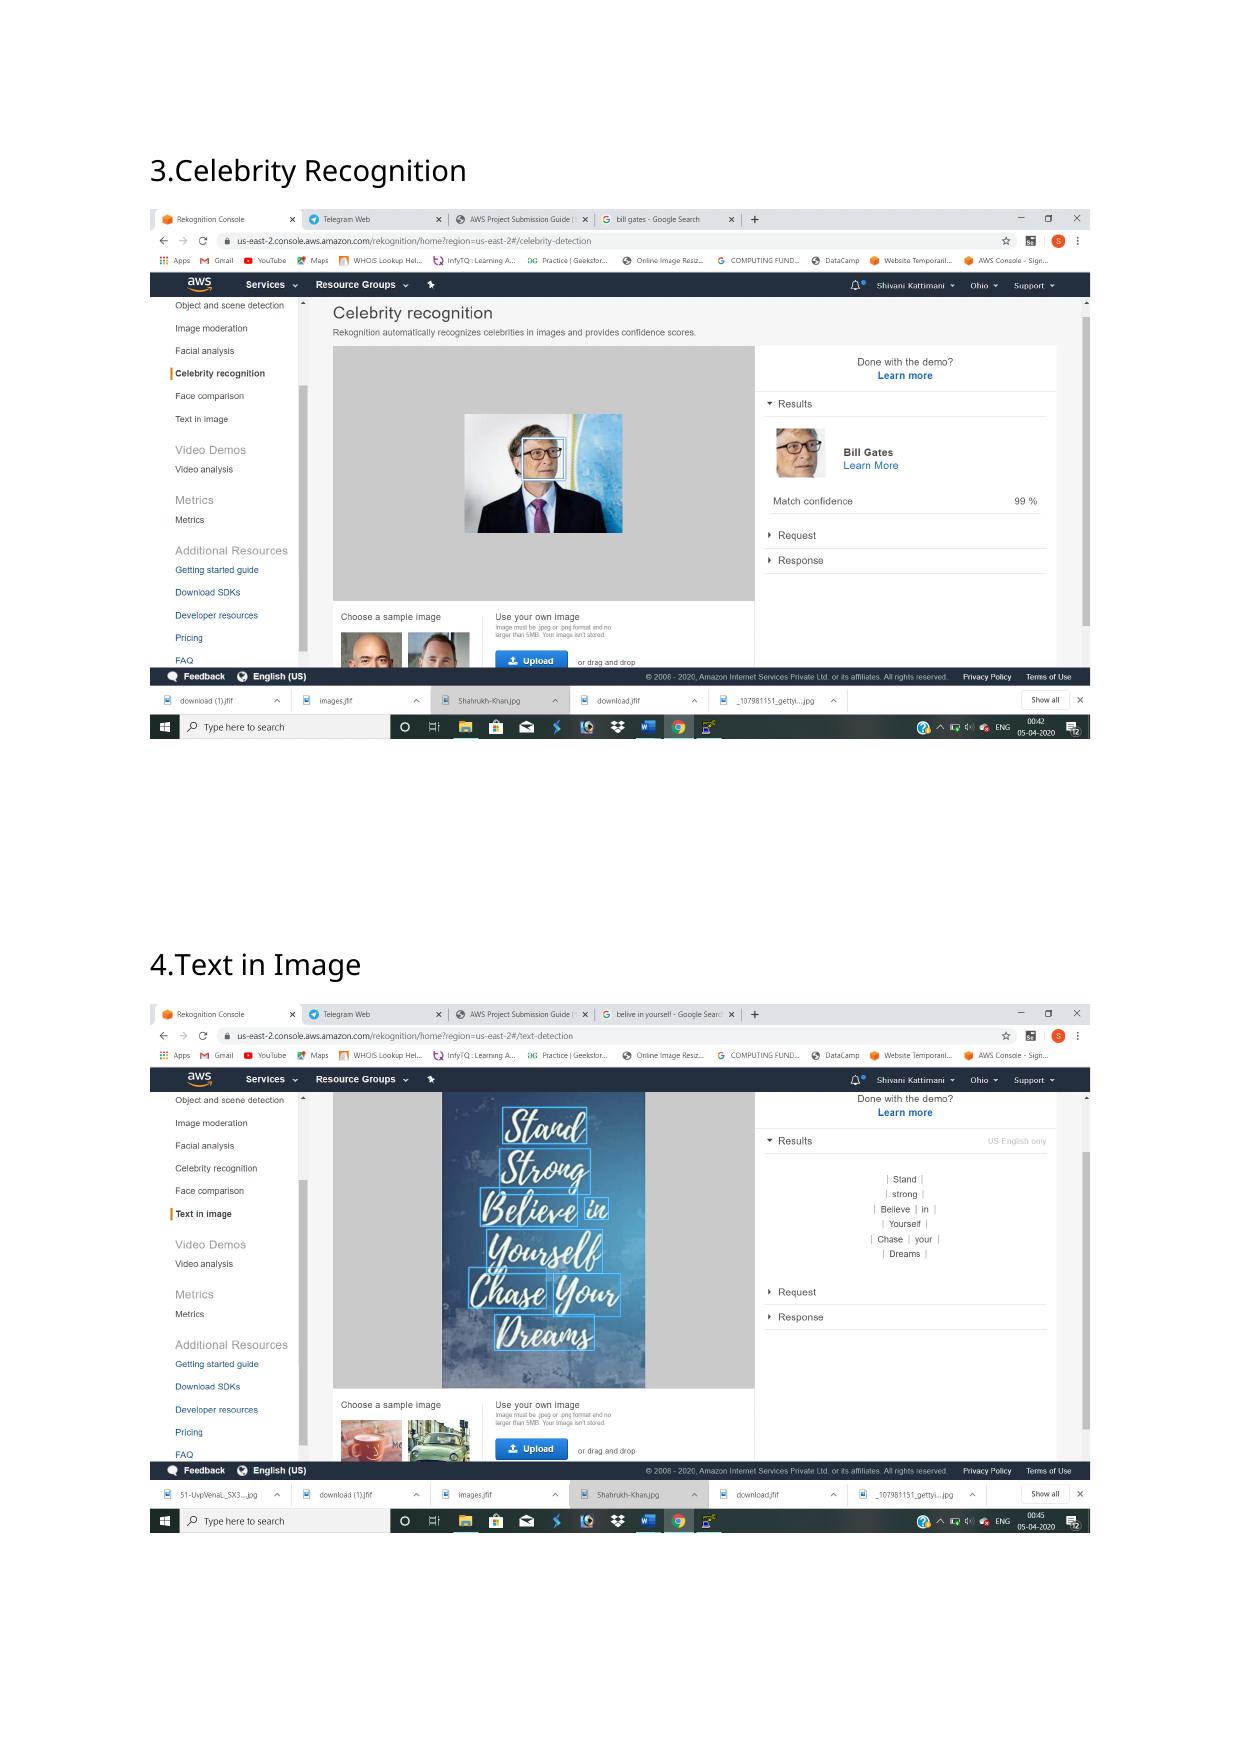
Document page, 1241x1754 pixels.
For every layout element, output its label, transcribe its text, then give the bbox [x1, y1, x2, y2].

picture [150, 209, 1091, 739]
picture [150, 1004, 1091, 1533]
text 3.Celebrity Recognition [150, 150, 1090, 190]
text 4.Text in Image [150, 945, 1081, 984]
